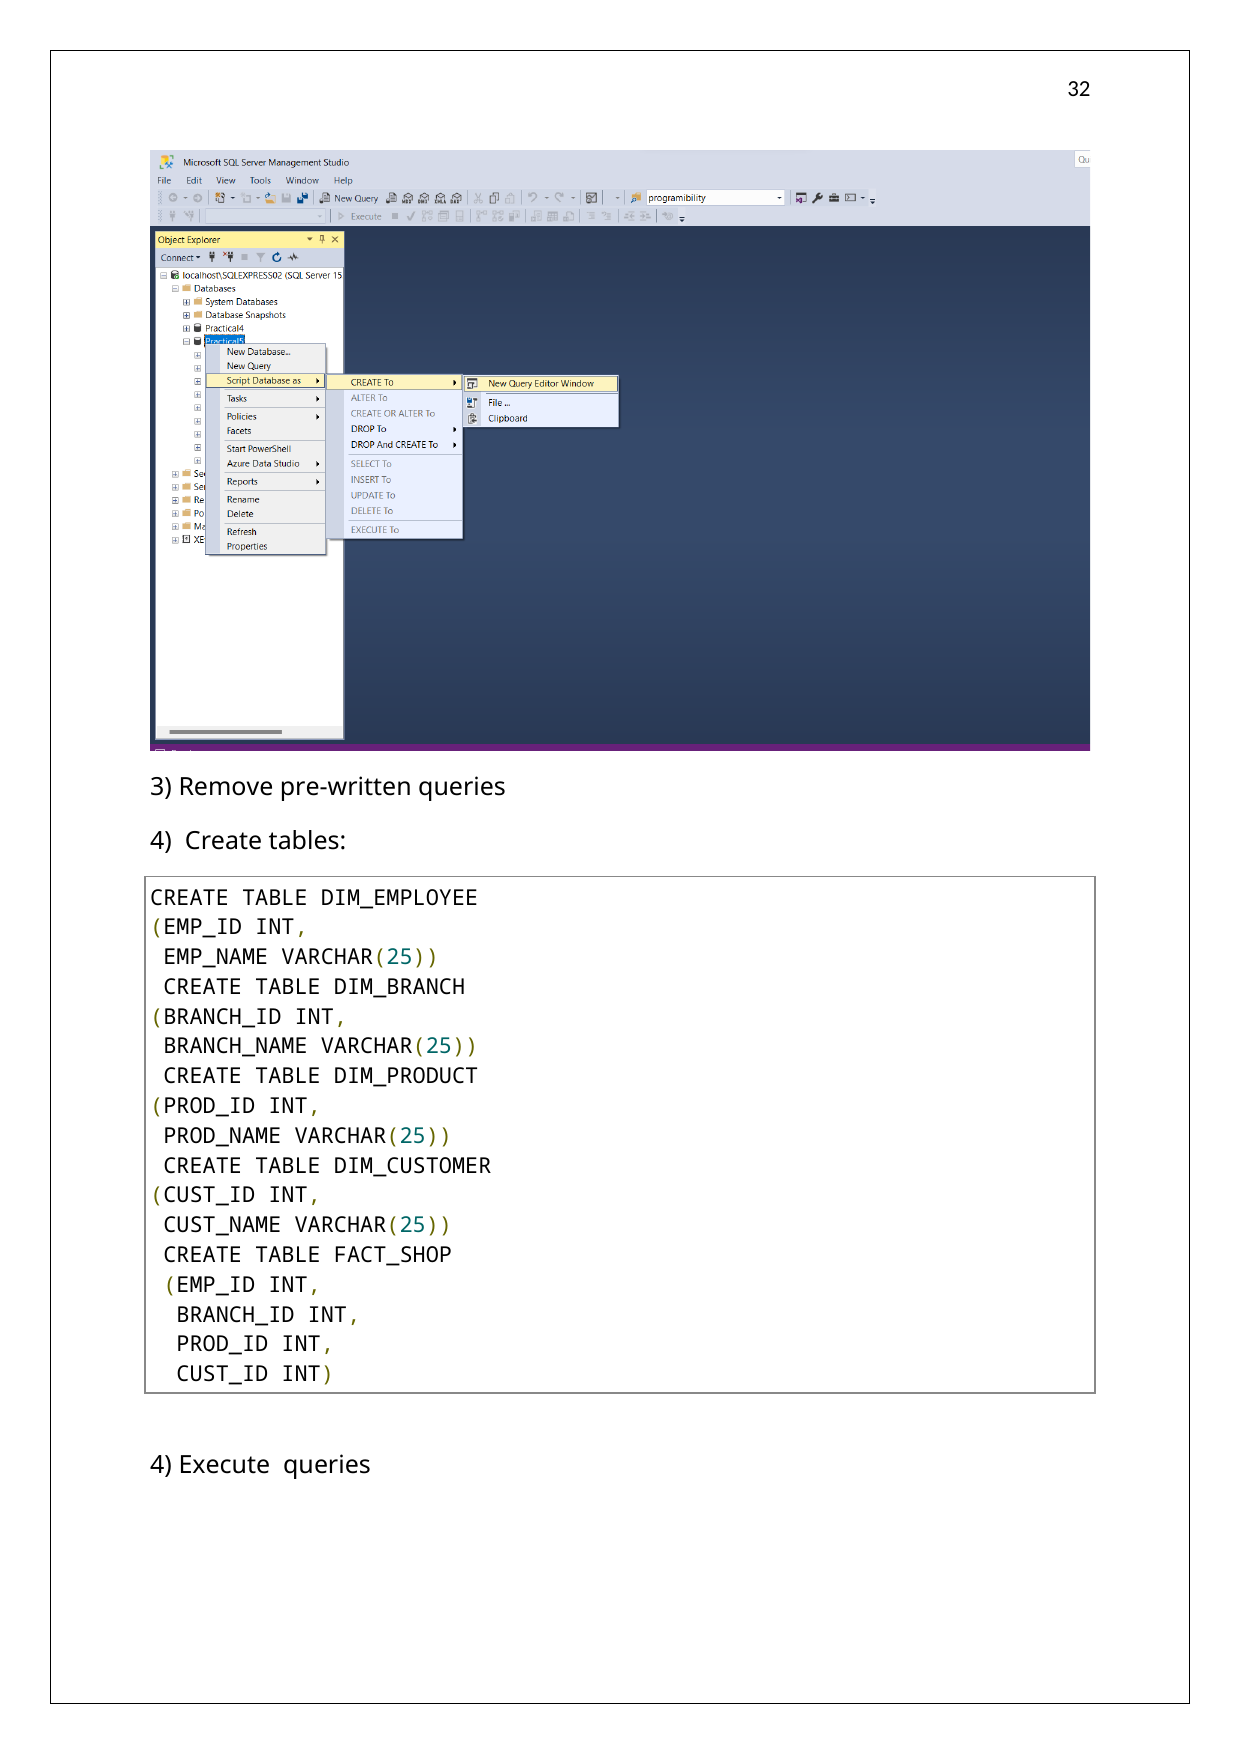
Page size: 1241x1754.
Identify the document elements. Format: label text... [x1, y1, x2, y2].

picture [150, 150, 1091, 751]
text CREATE TABLE FACT_SHOP [150, 1239, 1090, 1269]
text 4) Execute queries [150, 1447, 1090, 1481]
text CUST_ID INT) [146, 1352, 1094, 1392]
text BRANCH_ID INT, [150, 1299, 1090, 1328]
text EMP_NAME VARCHAR(25)) [150, 941, 1090, 971]
text CREATE TABLE DIM_BRANCH [150, 971, 1090, 1001]
text CREATE TABLE DIM_CUSTOMER [150, 1150, 1090, 1179]
text CUST_NAME VARCHAR(25)) [150, 1209, 1090, 1239]
text CREATE TABLE DIM_PRODUCT [150, 1060, 1090, 1090]
text (EMP_ID INT, [150, 911, 1090, 941]
text (EMP_ID INT, [150, 1269, 1090, 1299]
text PROD_ID INT, [150, 1328, 1090, 1352]
text BRANCH_NAME VARCHAR(25)) [150, 1031, 1090, 1060]
text CREATE TABLE DIM_EMPLOYEE [146, 877, 1094, 911]
text 3) Remove pre-written queries [150, 769, 1090, 803]
text (BRANCH_ID INT, [150, 1001, 1090, 1031]
text PROD_NAME VARCHAR(25)) [150, 1120, 1090, 1150]
text (PROD_ID INT, [150, 1090, 1090, 1120]
text 4) Create tables: [150, 822, 1090, 856]
text (CUST_ID INT, [150, 1179, 1090, 1209]
